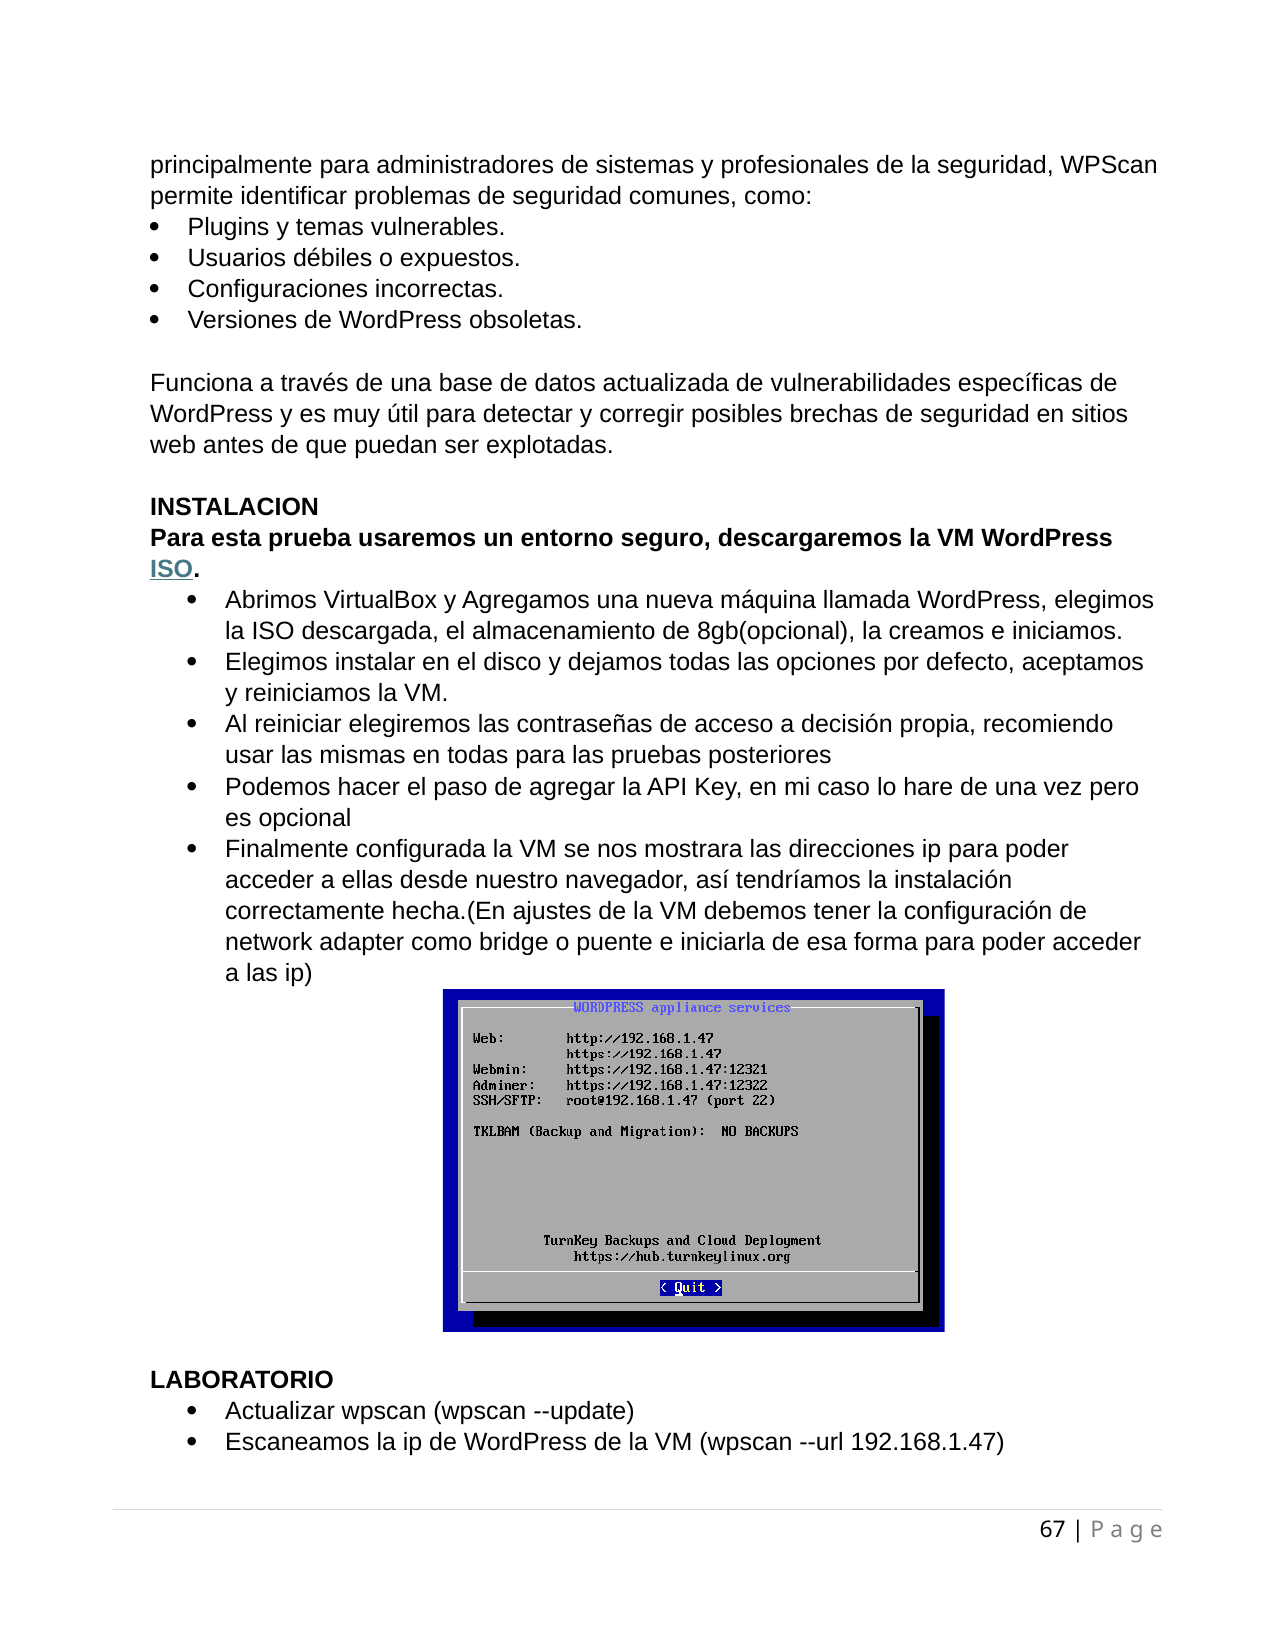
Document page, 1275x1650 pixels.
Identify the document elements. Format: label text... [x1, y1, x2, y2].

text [150, 150, 1162, 210]
list Finalmente configurada la VM se nos mostrara las direcciones ip para poder acceder a ellas desde nuestro navegador, así tendríamos la instalación correctamente hecha.(En ajustes de la VM debemos tener la configuración de network adapter como bridge o puente e iniciarla de esa forma para poder acceder a las ip) [187, 834, 1162, 987]
list Podemos hacer el paso de agregar la API Key, en mi caso lo hare de una vez pero es opcional [187, 772, 1162, 831]
list Abrimos VirtualBox y Agregamos una nueva máquina llamada WordPress, elegimos la ISO descargada, el almacenamiento de 8gb(opcional), la creamos e iniciamos. [187, 585, 1162, 645]
list Configuraciones incorrectas. [150, 274, 1162, 303]
list Al reiniciar elegiremos las contraseñas de acceso a decisión propia, recomiendo usar las mismas en todas para las pruebas posteriores [187, 709, 1162, 769]
list Versiones de WordPress obsoletas. [150, 306, 1162, 334]
list Usuarios débiles o expuestos. [150, 243, 1162, 272]
picture [442, 989, 945, 1332]
text Funciona a través de una base de datos actualizada de vulnerabilidades específicas de WordPress y es muy útil para detectar y corregir posibles brechas de seguridad en sitios web antes de que puedan ser explotadas. [150, 368, 1162, 458]
text INSTALACION [150, 492, 1162, 521]
list Plugins y temas vulnerables. [150, 212, 1162, 241]
text LABORATORIO [150, 1365, 1162, 1393]
list Elegimos instalar en el disco y dejamos todas las opciones por defecto, aceptamos y reiniciamos la VM. [187, 647, 1162, 707]
list Actualizar wpscan (wpscan --update) [187, 1396, 1162, 1425]
text Para esta prueba usaremos un entorno seguro, descargaremos la VM WordPress ISO. [150, 523, 1162, 583]
list Escaneamos la ip de WordPress de la VM (wpscan --url 192.168.1.47) [187, 1427, 1162, 1456]
